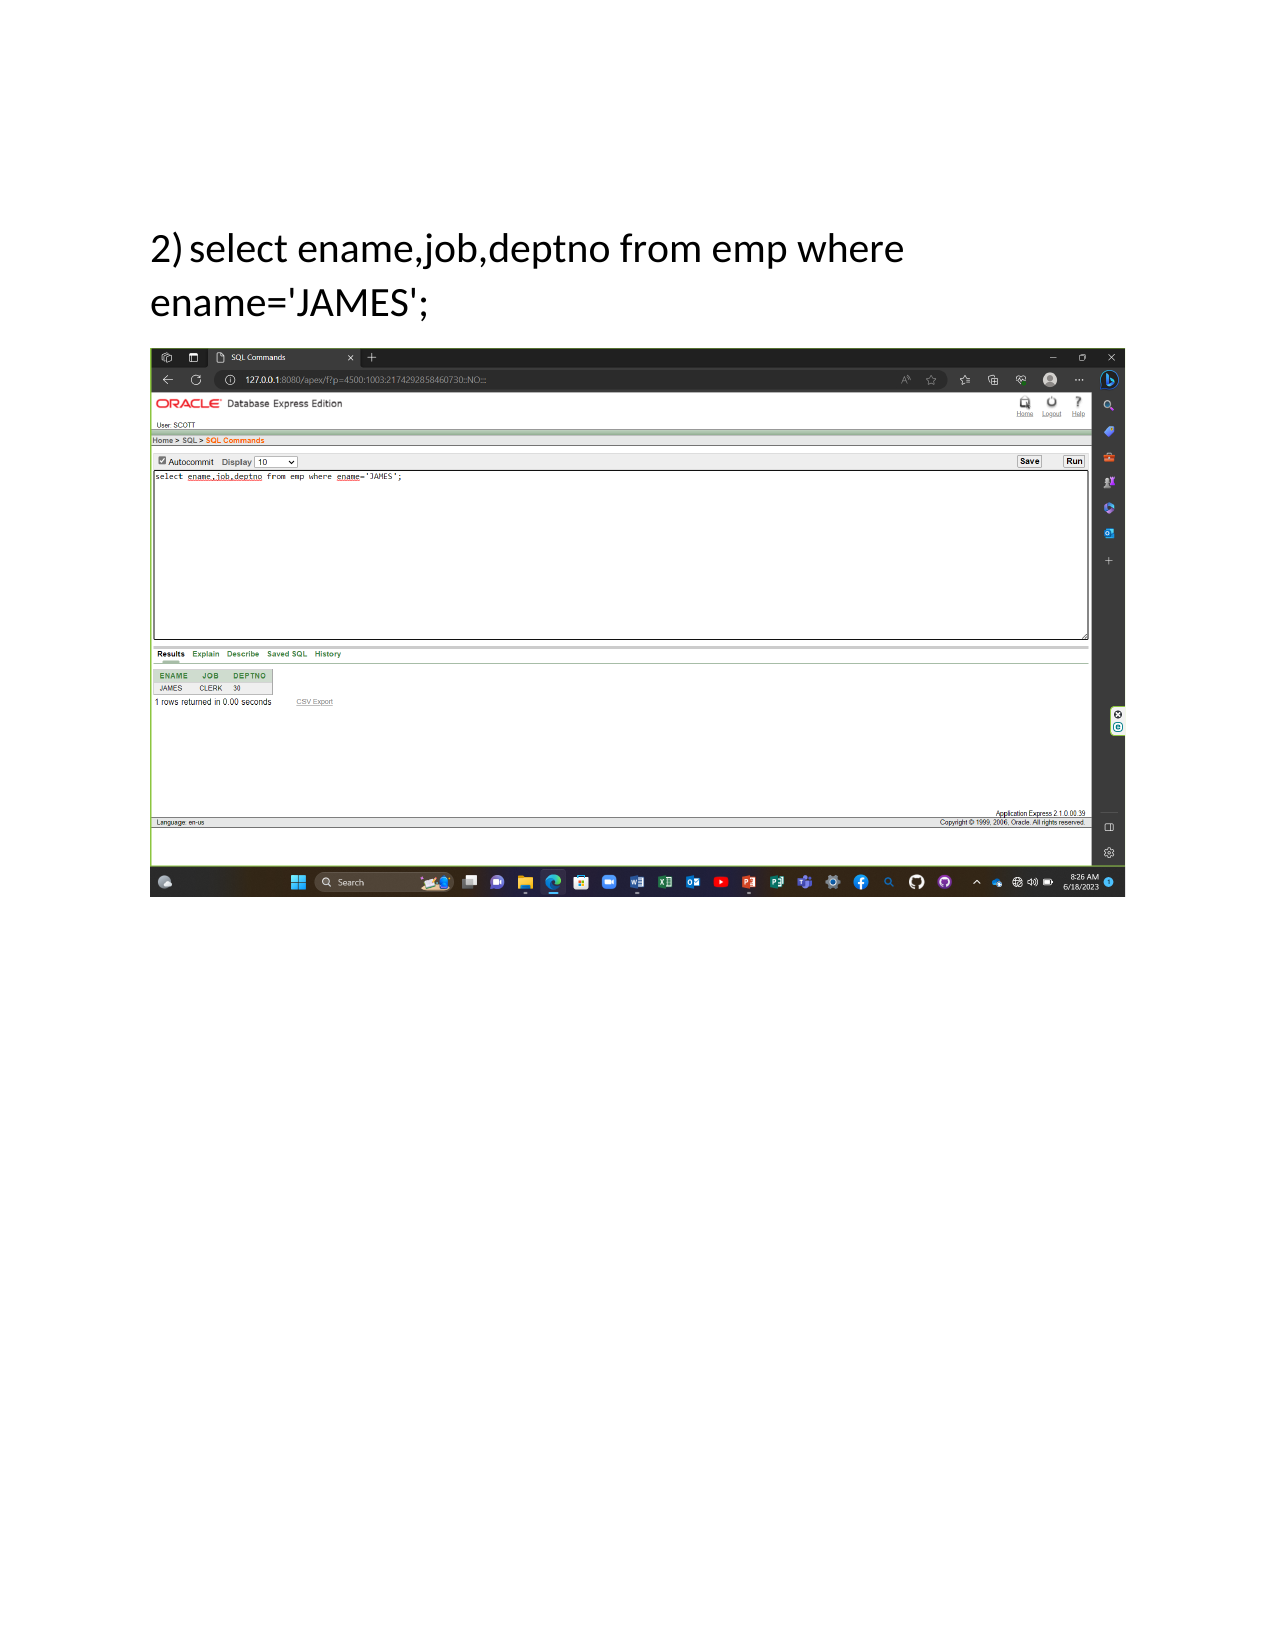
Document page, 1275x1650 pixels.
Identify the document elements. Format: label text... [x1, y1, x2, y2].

text 2) select ename,job,deptno from emp where ename='JAMES'; [150, 222, 1125, 327]
picture [150, 348, 1125, 897]
